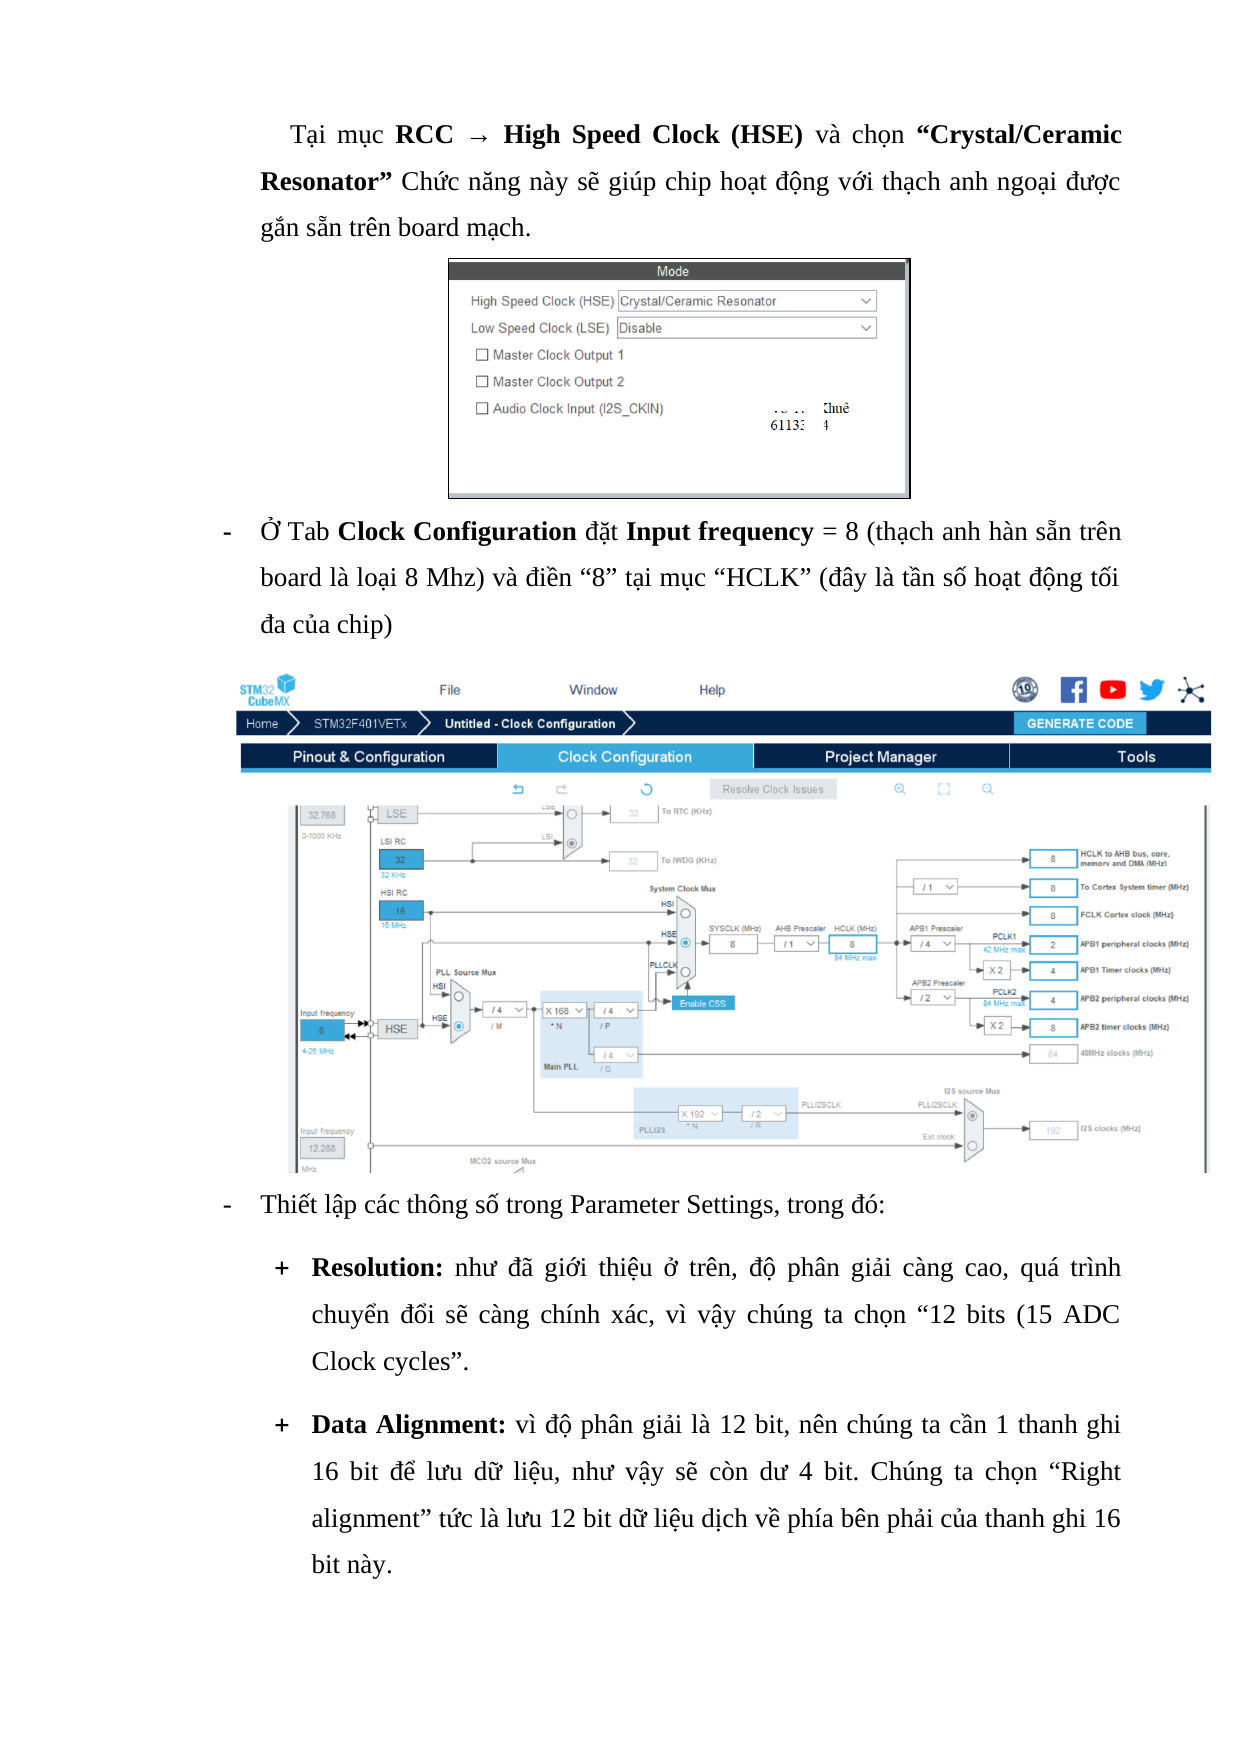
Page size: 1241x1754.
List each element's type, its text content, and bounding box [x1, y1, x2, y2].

list Thiết lập các thông số trong Parameter Settings, trong đó: [223, 1188, 1122, 1219]
list Ở Tab Clock Configuration đặt Input frequency = 8 (thạch anh hàn sẵn trên board là loại 8 Mhz) và điền “8” tại mục “HCLK” (đây là tần số hoạt động tối đa của chip) [223, 515, 1122, 639]
text Tại mục RCC → High Speed Clock (HSE) và chọn “Crystal/Ceramic Resonator” Chức năng này sẽ giúp chip hoạt động với thạch anh ngoại được gắn sẵn trên board mạch. [260, 118, 1122, 243]
list Resolution: như đã giới thiệu ở trên, độ phân giải càng cao, quá trình chuyển đổi sẽ càng chính xác, vì vậy chúng ta chọn “12 bits (15 ADC Clock cycles”. [274, 1251, 1122, 1376]
list Data Alignment: vì độ phân giải là 12 bit, nên chúng ta cần 1 thanh ghi 16 bit để lưu dữ liệu, như vậy sẽ còn dư 4 bit. Chúng ta chọn “Right alignment” tức là lưu 12 bit dữ liệu dịch về phía bên phải của thanh ghi 16 bit này. [274, 1408, 1122, 1579]
picture [449, 259, 909, 498]
picture [236, 671, 1212, 1173]
